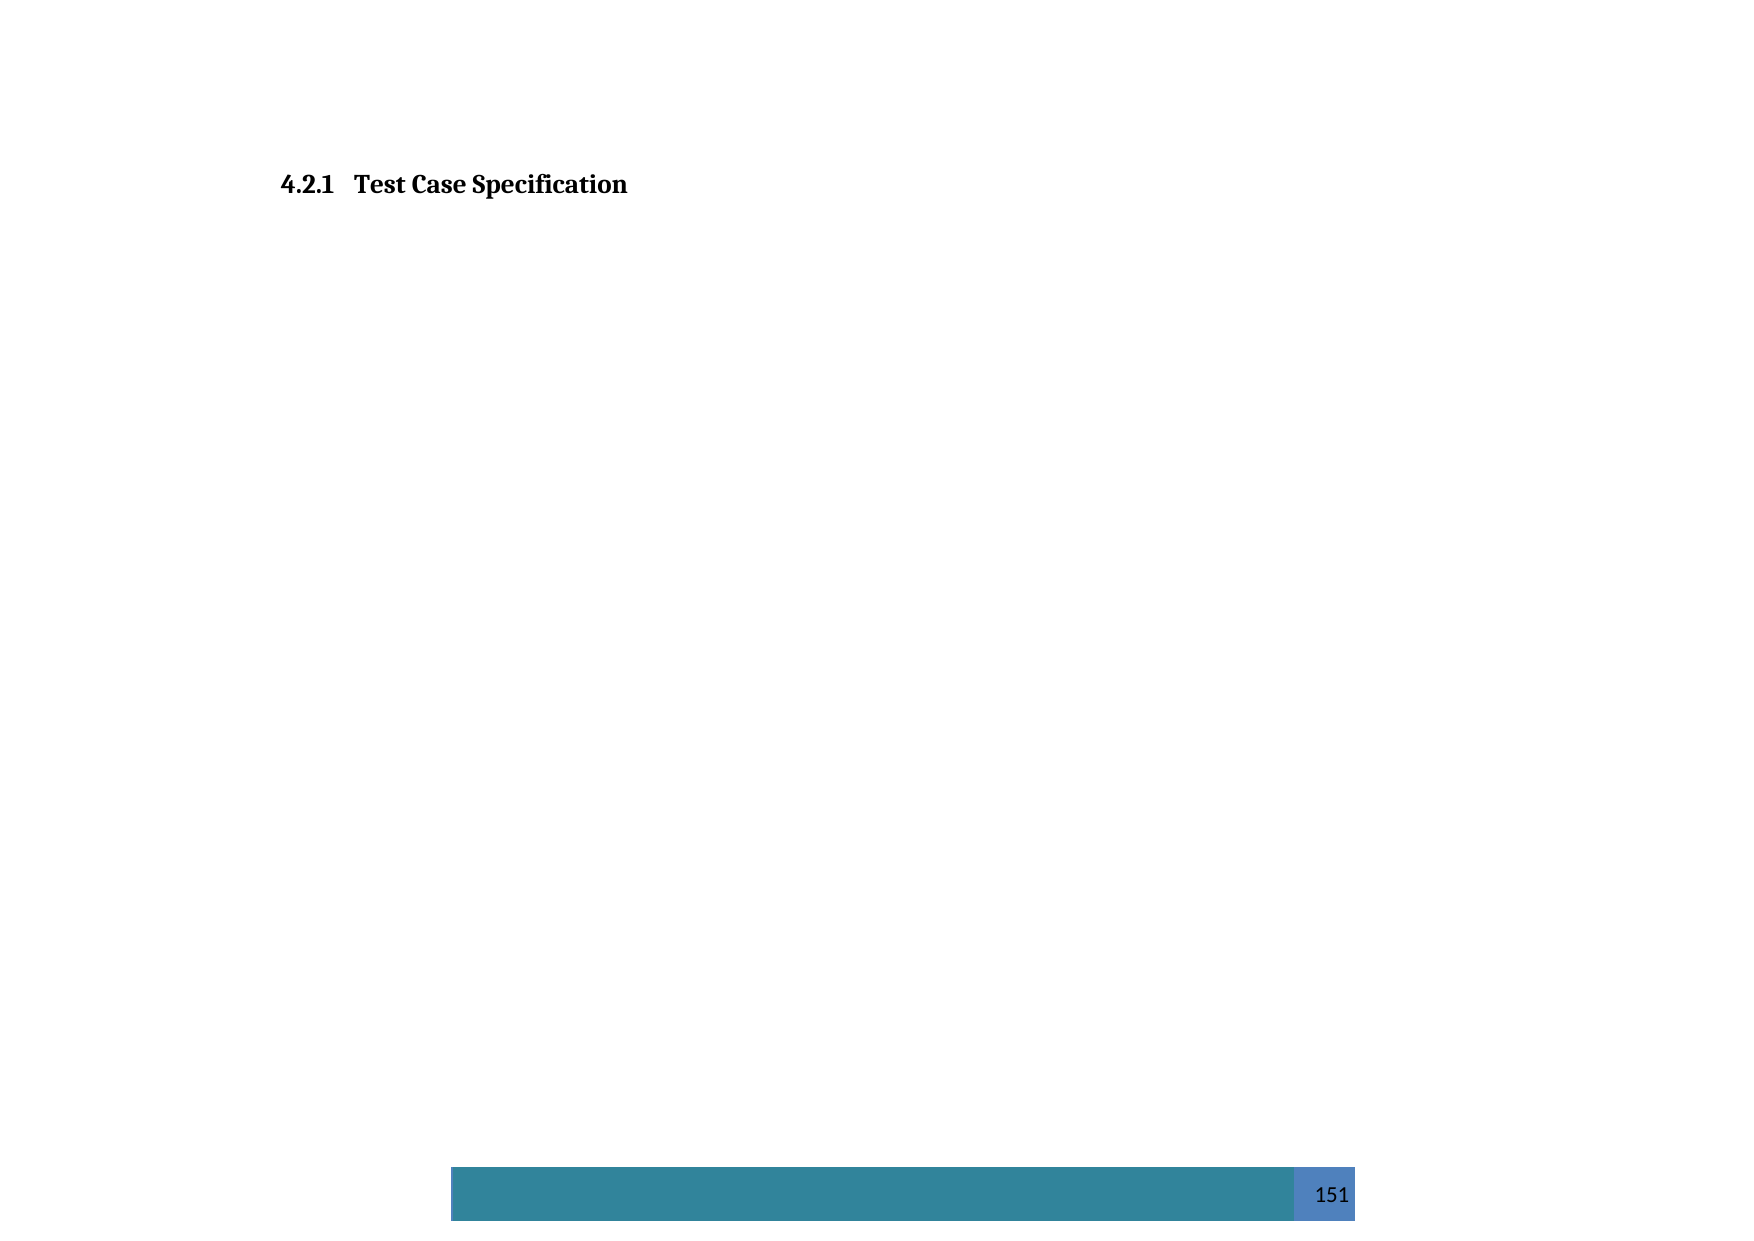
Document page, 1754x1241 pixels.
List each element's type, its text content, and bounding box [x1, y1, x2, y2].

subtitle Test Case Specification [281, 169, 1606, 200]
